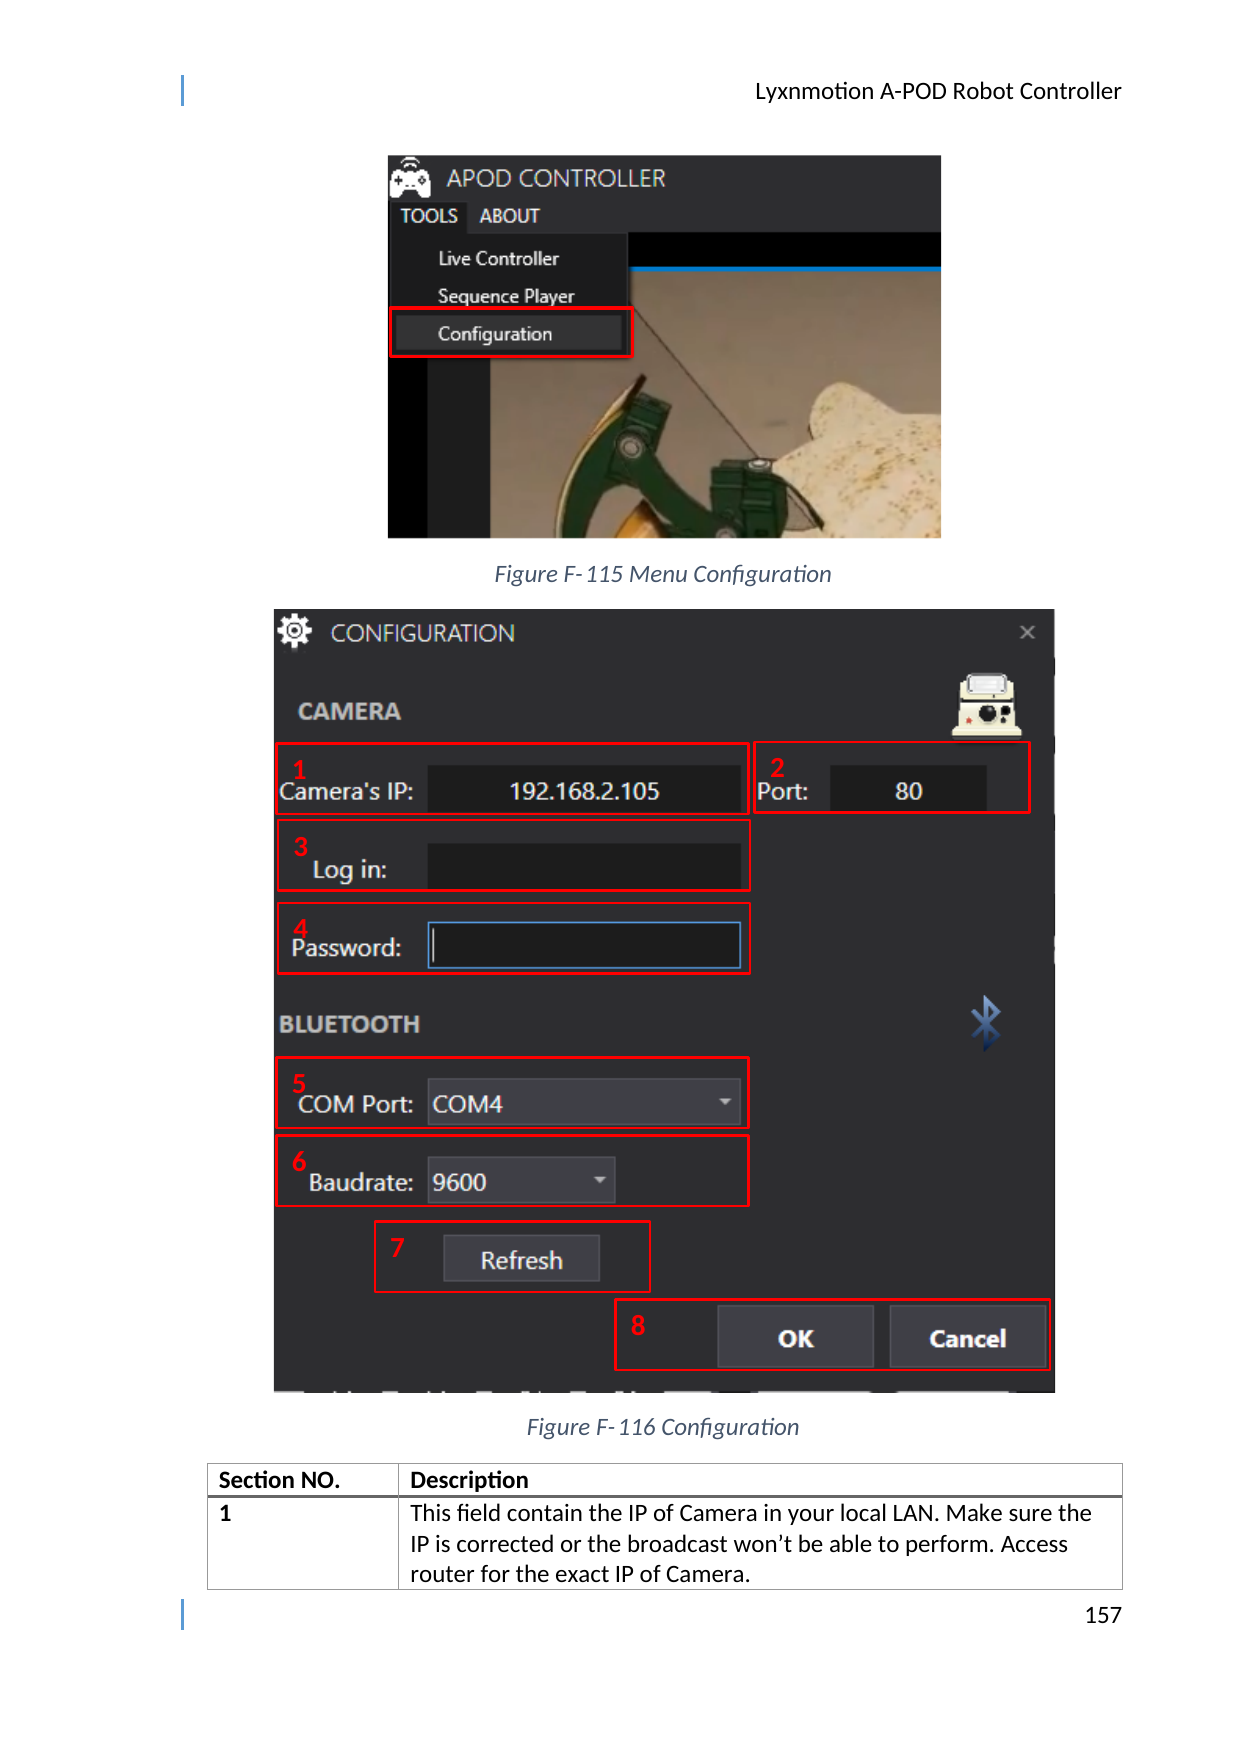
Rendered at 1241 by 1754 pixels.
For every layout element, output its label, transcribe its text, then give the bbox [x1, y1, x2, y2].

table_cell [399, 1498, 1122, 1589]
text Figure F-11 Configuration [207, 1412, 1122, 1442]
picture [387, 154, 942, 540]
picture [273, 609, 1055, 1393]
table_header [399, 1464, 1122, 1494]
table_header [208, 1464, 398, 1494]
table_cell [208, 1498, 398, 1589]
text Figure F-10 Menu Configuration [207, 558, 1122, 589]
